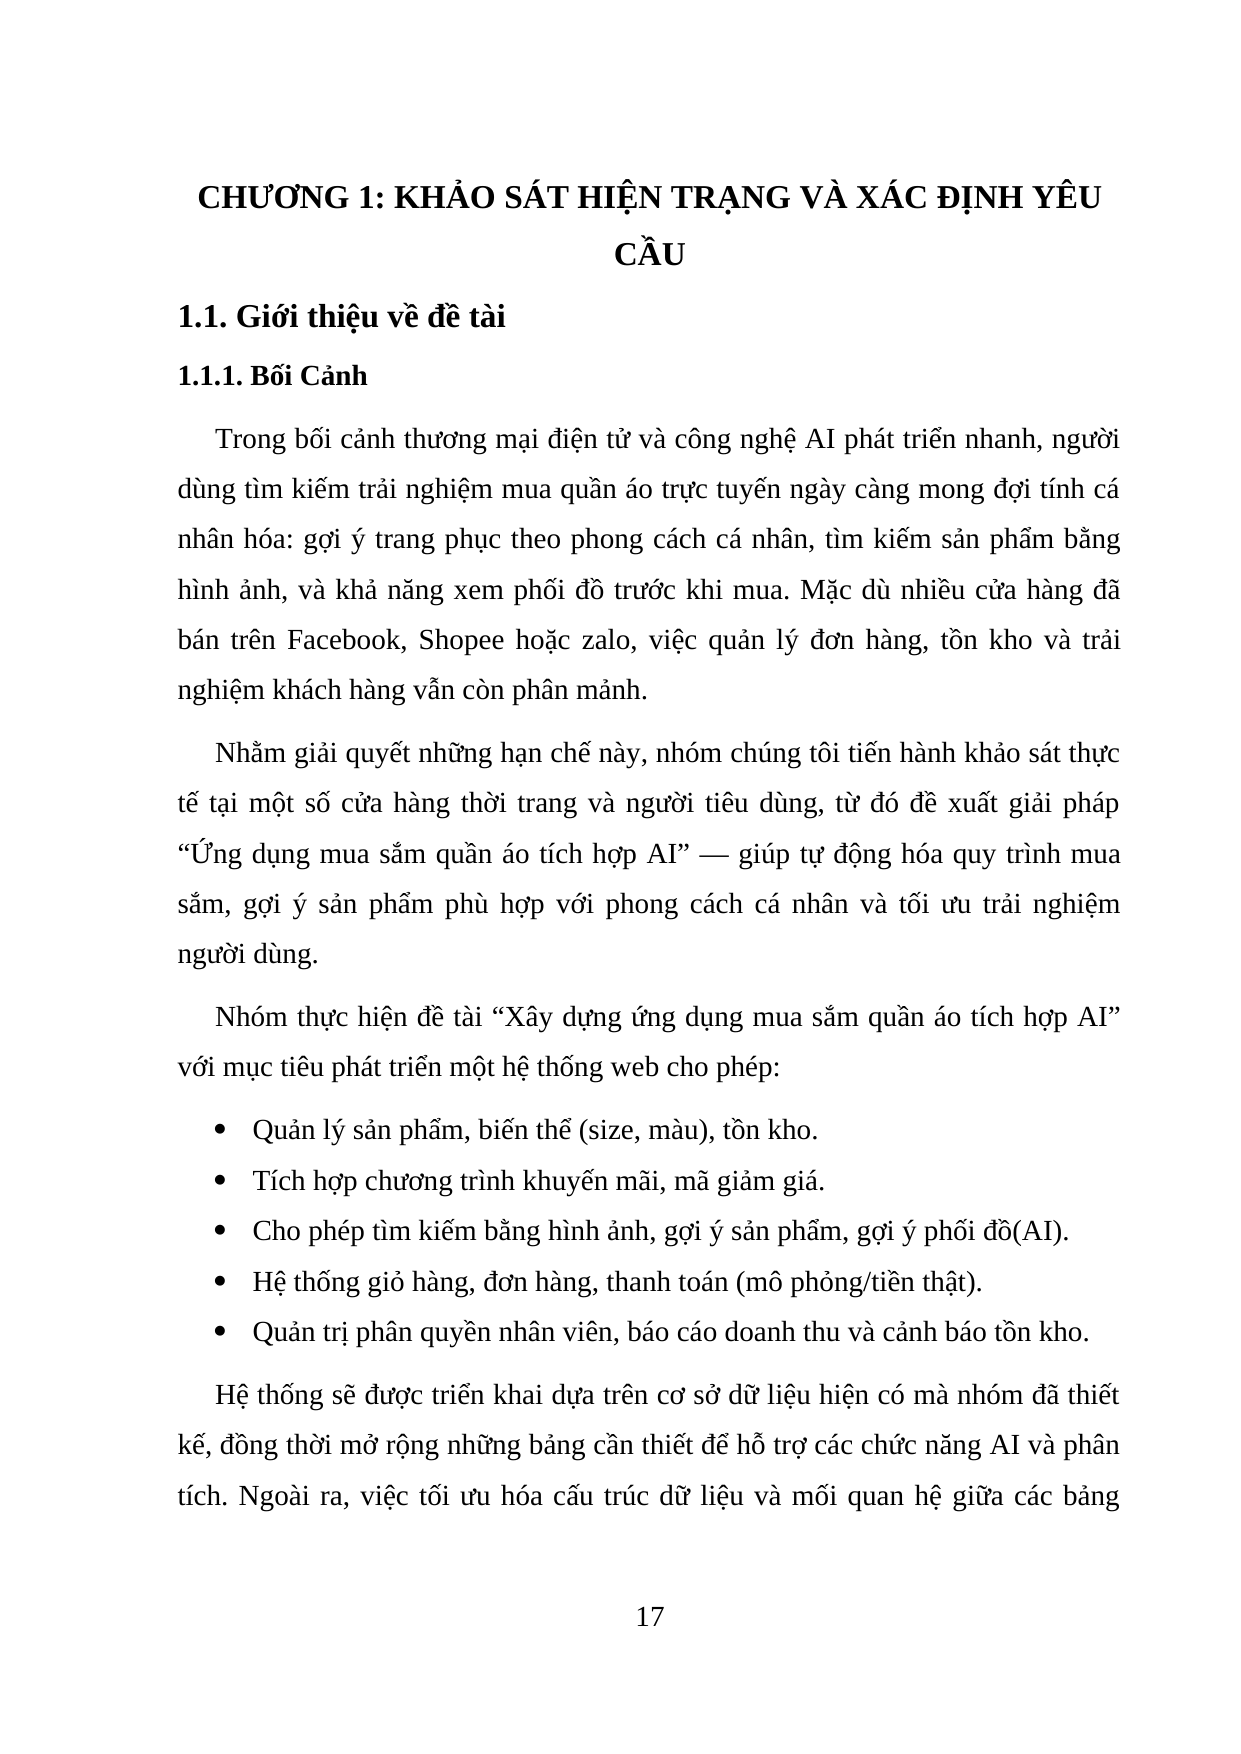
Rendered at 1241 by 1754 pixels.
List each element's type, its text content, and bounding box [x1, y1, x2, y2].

text Trong bối cảnh thương mại điện tử và công nghệ AI phát triển nhanh, người dùng tìm kiếm trải nghiệm mua quần áo trực tuyến ngày càng mong đợi tính cá nhân hóa: gợi ý trang phục theo phong cách cá nhân, tìm kiếm sản phẩm bằng hình ảnh, và khả năng xem phối đồ trước khi mua. Mặc dù nhiều cửa hàng đã bán trên Facebook, Shopee hoặc zalo, việc quản lý đơn hàng, tồn kho và trải nghiệm khách hàng vẫn còn phân mảnh. [177, 421, 1122, 706]
list Cho phép tìm kiếm bằng hình ảnh, gợi ý sản phẩm, gợi ý phối đồ(AI). [215, 1213, 1122, 1247]
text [177, 1377, 1122, 1511]
text Nhằm giải quyết những hạn chế này, nhóm chúng tôi tiến hành khảo sát thực tế tại một số cửa hàng thời trang và người tiêu dùng, từ đó đề xuất giải pháp “Ứng dụng mua sắm quần áo tích hợp AI” — giúp tự động hóa quy trình mua sắm, gợi ý sản phẩm phù hợp với phong cách cá nhân và tối ưu trải nghiệm người dùng. [177, 735, 1122, 970]
text Nhóm thực hiện đề tài “Xây dựng ứng dụng mua sắm quần áo tích hợp AI” với mục tiêu phát triển một hệ thống web cho phép: [177, 999, 1122, 1083]
list Quản trị phân quyền nhân viên, báo cáo doanh thu và cảnh báo tồn kho. [215, 1314, 1122, 1348]
subtitle 1.1. Giới thiệu về đề tài [177, 296, 1122, 335]
list Hệ thống giỏ hàng, đơn hàng, thanh toán (mô phỏng/tiền thật). [215, 1264, 1122, 1297]
subtitle CHƯƠNG 1: KHẢO SÁT HIỆN TRẠNG VÀ XÁC ĐỊNH YÊU CẦU [177, 177, 1122, 273]
list Tích hợp chương trình khuyến mãi, mã giảm giá. [215, 1163, 1122, 1196]
subtitle 1.1.1. Bối Cảnh [177, 358, 1122, 392]
list Quản lý sản phẩm, biến thể (size, màu), tồn kho. [215, 1112, 1122, 1146]
